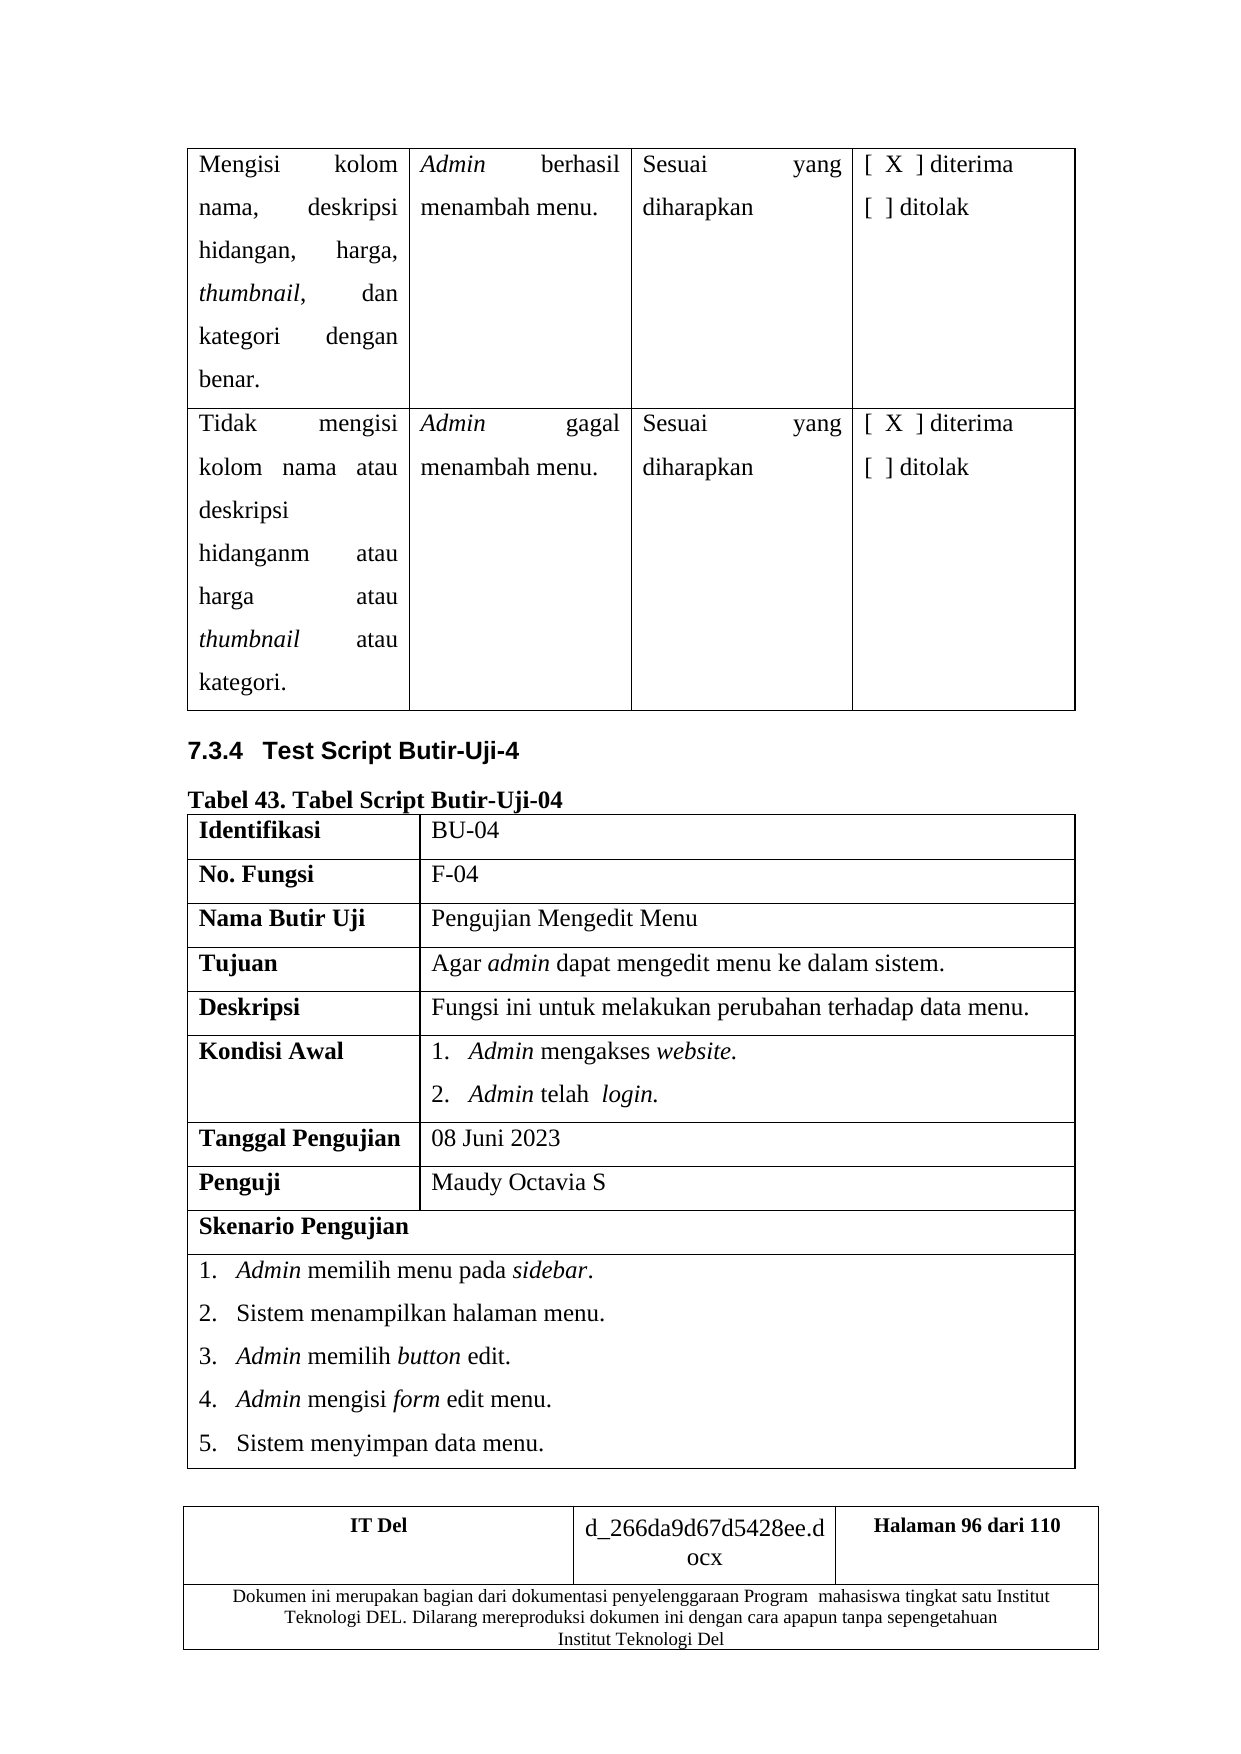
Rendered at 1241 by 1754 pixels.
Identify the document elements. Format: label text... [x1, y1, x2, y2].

table_cell Admin gagal menambah menu. [410, 409, 631, 710]
table_cell Tidak mengisi kolom nama atau deskripsi hidanganm atau harga atau thumbnail atau kategori. [188, 409, 409, 710]
table_cell Kondisi Awal [188, 1036, 419, 1122]
table_cell Pengujian Mengedit Menu [421, 904, 1074, 947]
table_cell No. Fungsi [188, 860, 419, 902]
table_cell 08 Juni 2023 [421, 1123, 1074, 1166]
table_cell Admin berhasil menambah menu. [410, 149, 631, 407]
table_cell Fungsi ini untuk melakukan perubahan terhadap data menu. [421, 992, 1074, 1035]
table_cell Sesuai yang diharapkan [632, 409, 852, 710]
table_cell [ X ] diterima [ ] ditolak [853, 149, 1074, 407]
table_cell Deskripsi [188, 992, 419, 1035]
table_cell Tanggal Pengujian [188, 1123, 419, 1166]
table_cell Admin memilih menu pada sidebar. Sistem menampilkan halaman menu. Admin memilih button edit. Admin mengisi form edit menu. Sistem menyimpan data menu. [188, 1255, 1074, 1468]
text Tabel 43. Tabel Script Butir-Uji-04 [187, 786, 1092, 814]
table_cell Tujuan [188, 948, 419, 991]
table_header BU-04 [421, 815, 1074, 858]
table_cell Admin mengakses website. Admin telah login. [421, 1036, 1074, 1122]
table_cell Agar admin dapat mengedit menu ke dalam sistem. [421, 948, 1074, 991]
table_cell Nama Butir Uji [188, 904, 419, 947]
table_cell Sesuai yang diharapkan [632, 149, 852, 407]
table_cell Maudy Octavia S [421, 1167, 1074, 1210]
table_cell [ X ] diterima [ ] ditolak [853, 409, 1074, 710]
table_header Identifikasi [188, 815, 419, 858]
table_cell Mengisi kolom nama, deskripsi hidangan, harga, thumbnail, dan kategori dengan benar. [188, 149, 409, 407]
subtitle Test Script Butir-Uji-4 [187, 736, 1092, 765]
table_cell Penguji [188, 1167, 419, 1210]
table_cell Skenario Pengujian [188, 1211, 1074, 1254]
table_cell F-04 [421, 860, 1074, 902]
